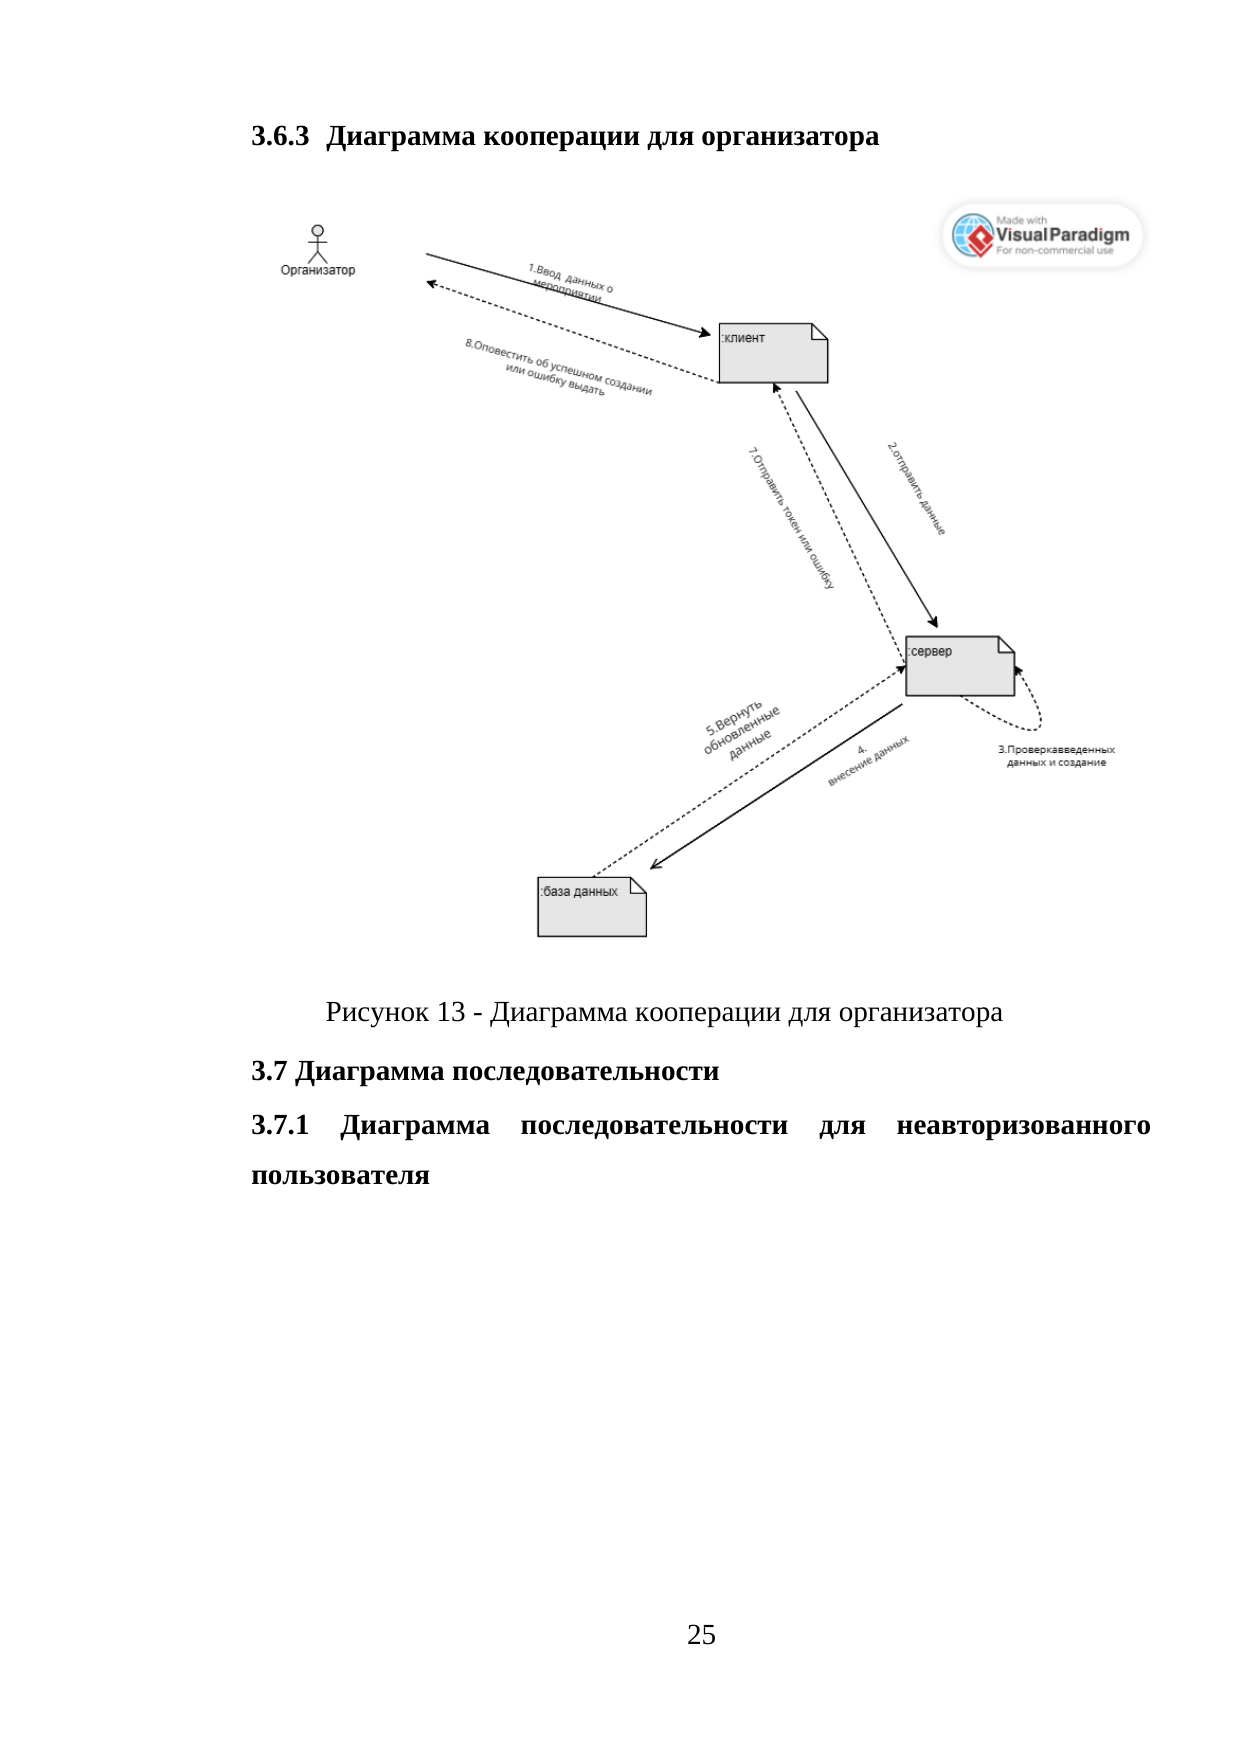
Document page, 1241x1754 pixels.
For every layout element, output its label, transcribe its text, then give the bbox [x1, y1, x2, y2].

subtitle 3.7.1 Диаграмма последовательности для неавторизованного пользователя [251, 1107, 1152, 1191]
subtitle 3.7 Диаграмма последовательности [177, 1053, 1152, 1086]
picture [177, 193, 1152, 969]
text Рисунок 13 - Диаграмма кооперации для организатора [177, 994, 1152, 1028]
subtitle Диаграмма кооперации для организатора [251, 118, 1152, 152]
